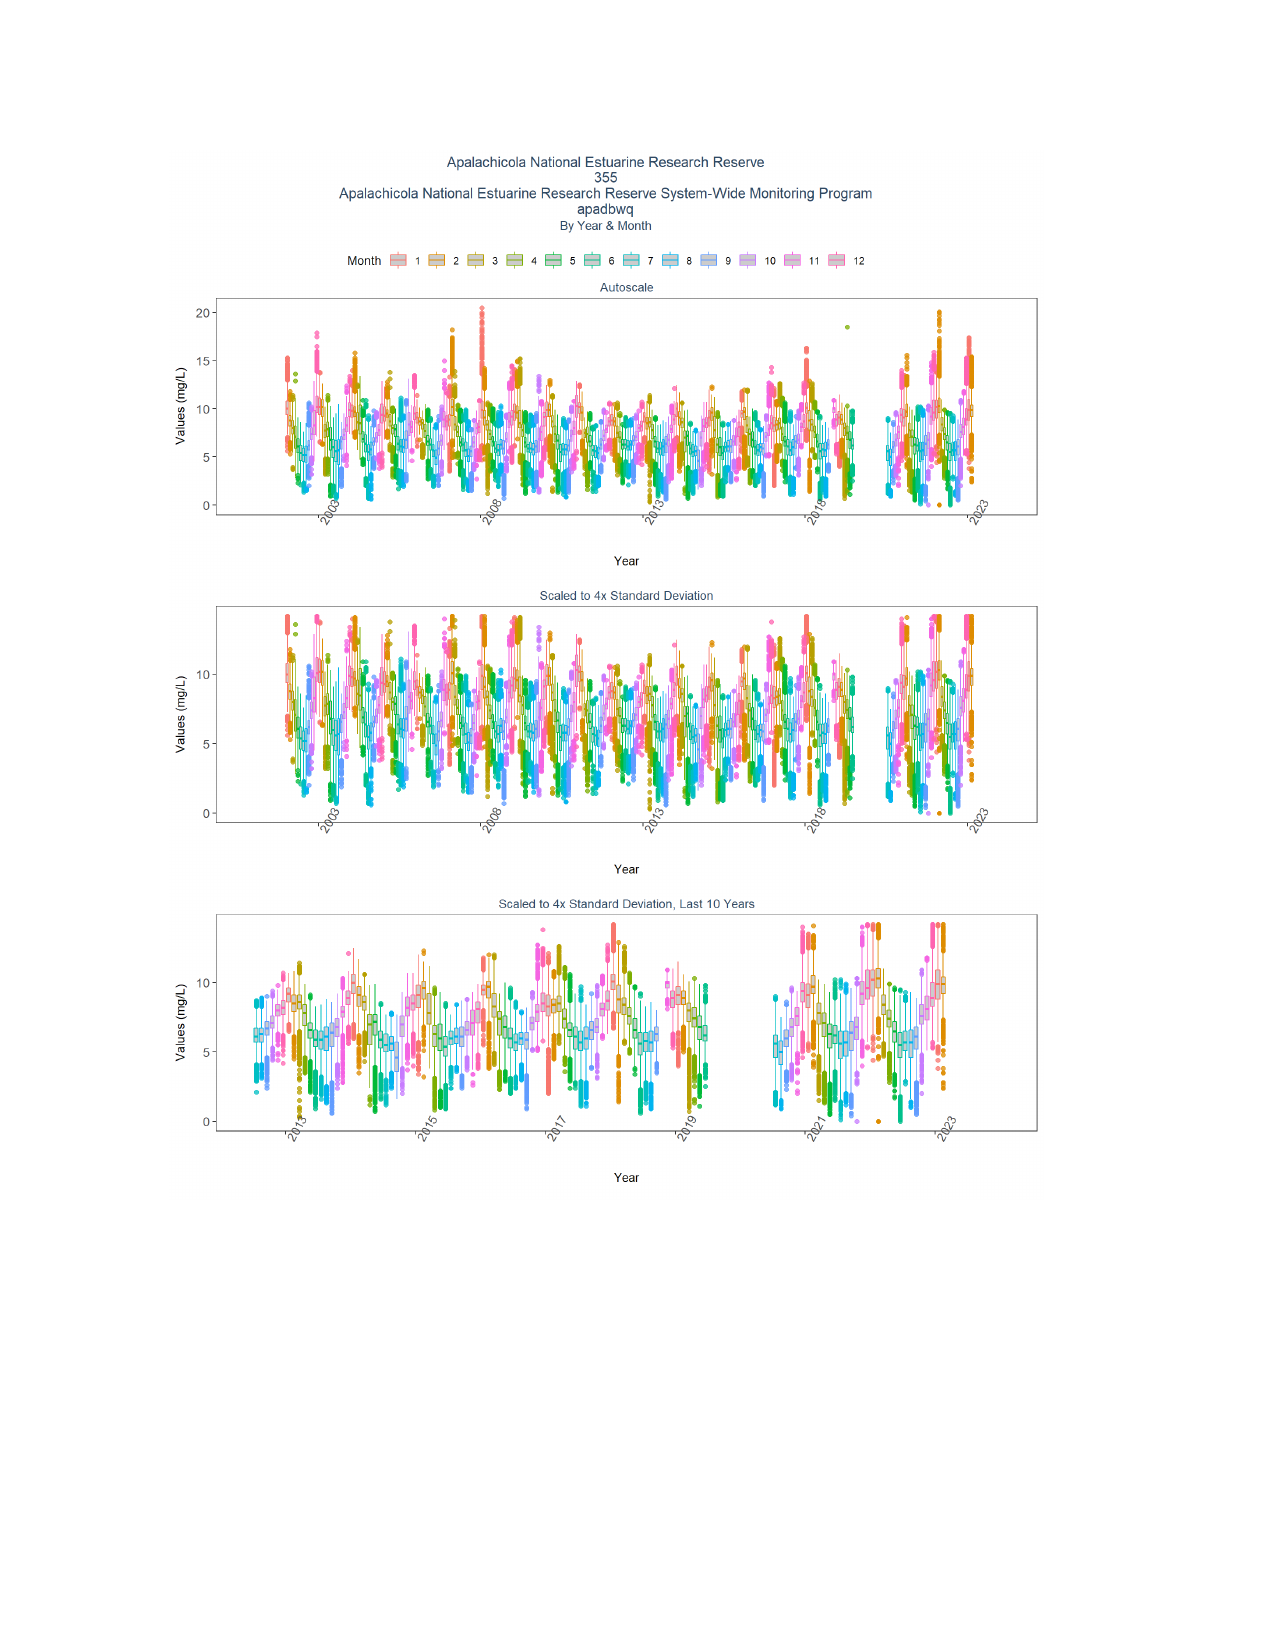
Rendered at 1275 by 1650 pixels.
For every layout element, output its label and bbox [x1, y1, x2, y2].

picture [168, 150, 1044, 1200]
